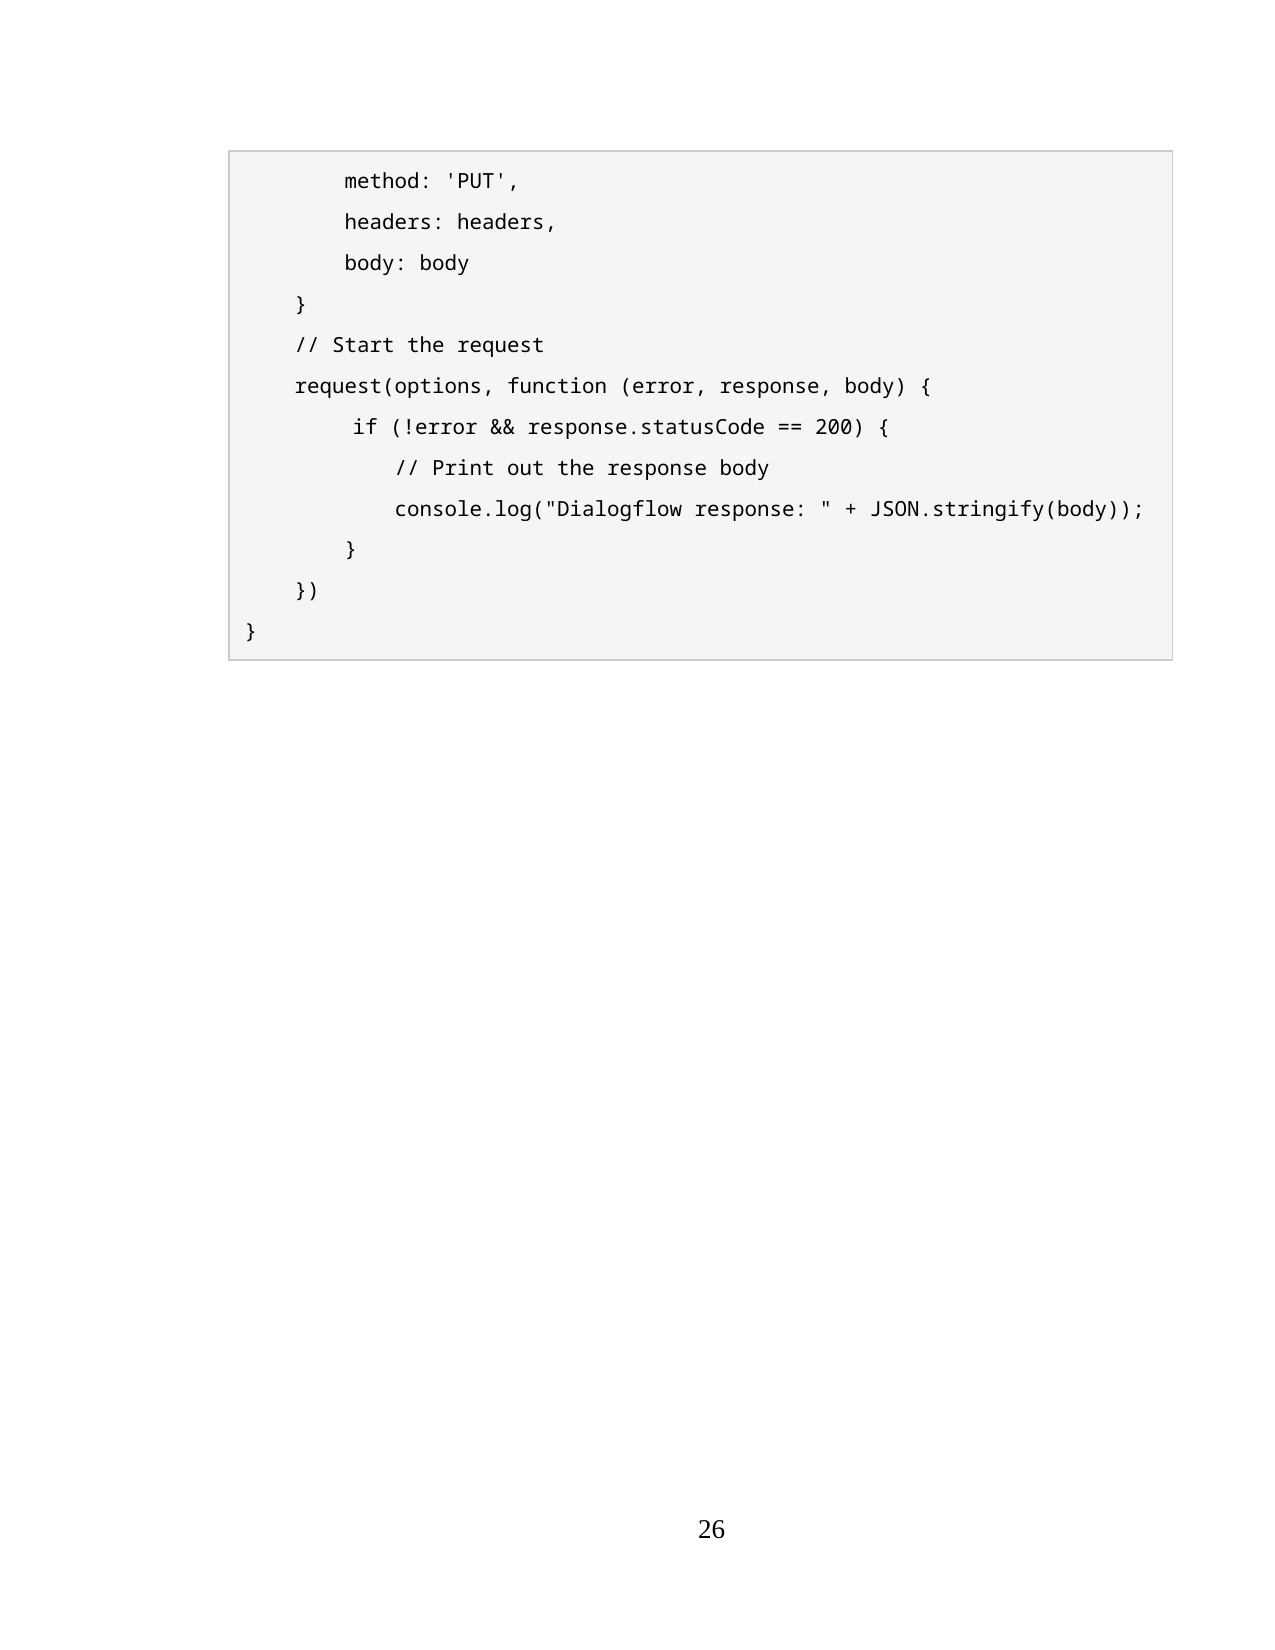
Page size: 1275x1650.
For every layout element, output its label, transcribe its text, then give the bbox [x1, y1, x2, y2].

text } [230, 273, 1172, 314]
text console.log("Dialogflow response: " + JSON.stringify(body)); [230, 477, 1172, 518]
text } [230, 600, 1172, 659]
text // Start the request [230, 314, 1172, 355]
text }) [230, 559, 1172, 600]
text } [230, 518, 1172, 559]
text method: 'PUT', [230, 152, 1172, 191]
text body: body [230, 232, 1172, 273]
text // Print out the response body [230, 437, 1172, 477]
text request(options, function (error, response, body) { [230, 355, 1172, 396]
text if (!error && response.statusCode == 200) { [230, 396, 1172, 437]
text headers: headers, [230, 191, 1172, 232]
